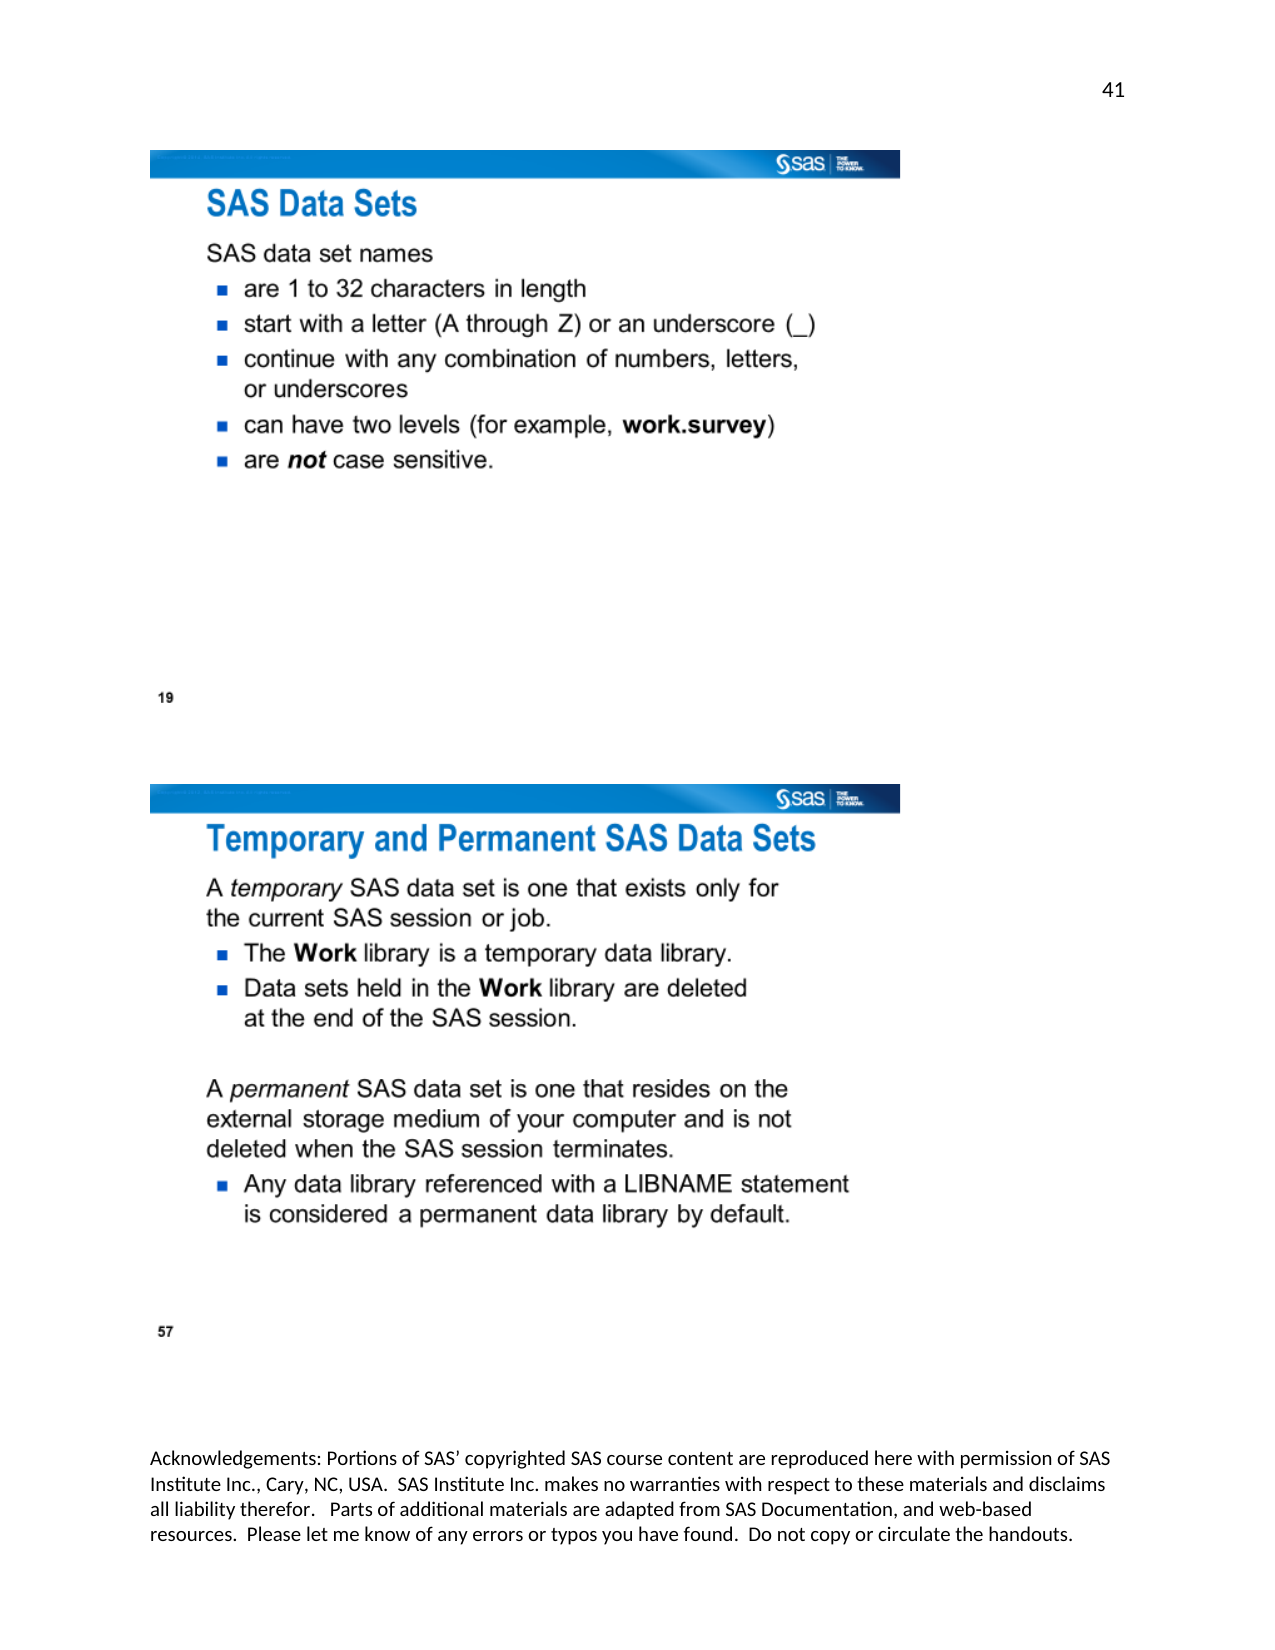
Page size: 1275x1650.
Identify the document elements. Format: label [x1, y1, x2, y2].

picture [150, 150, 901, 713]
picture [150, 784, 901, 1347]
